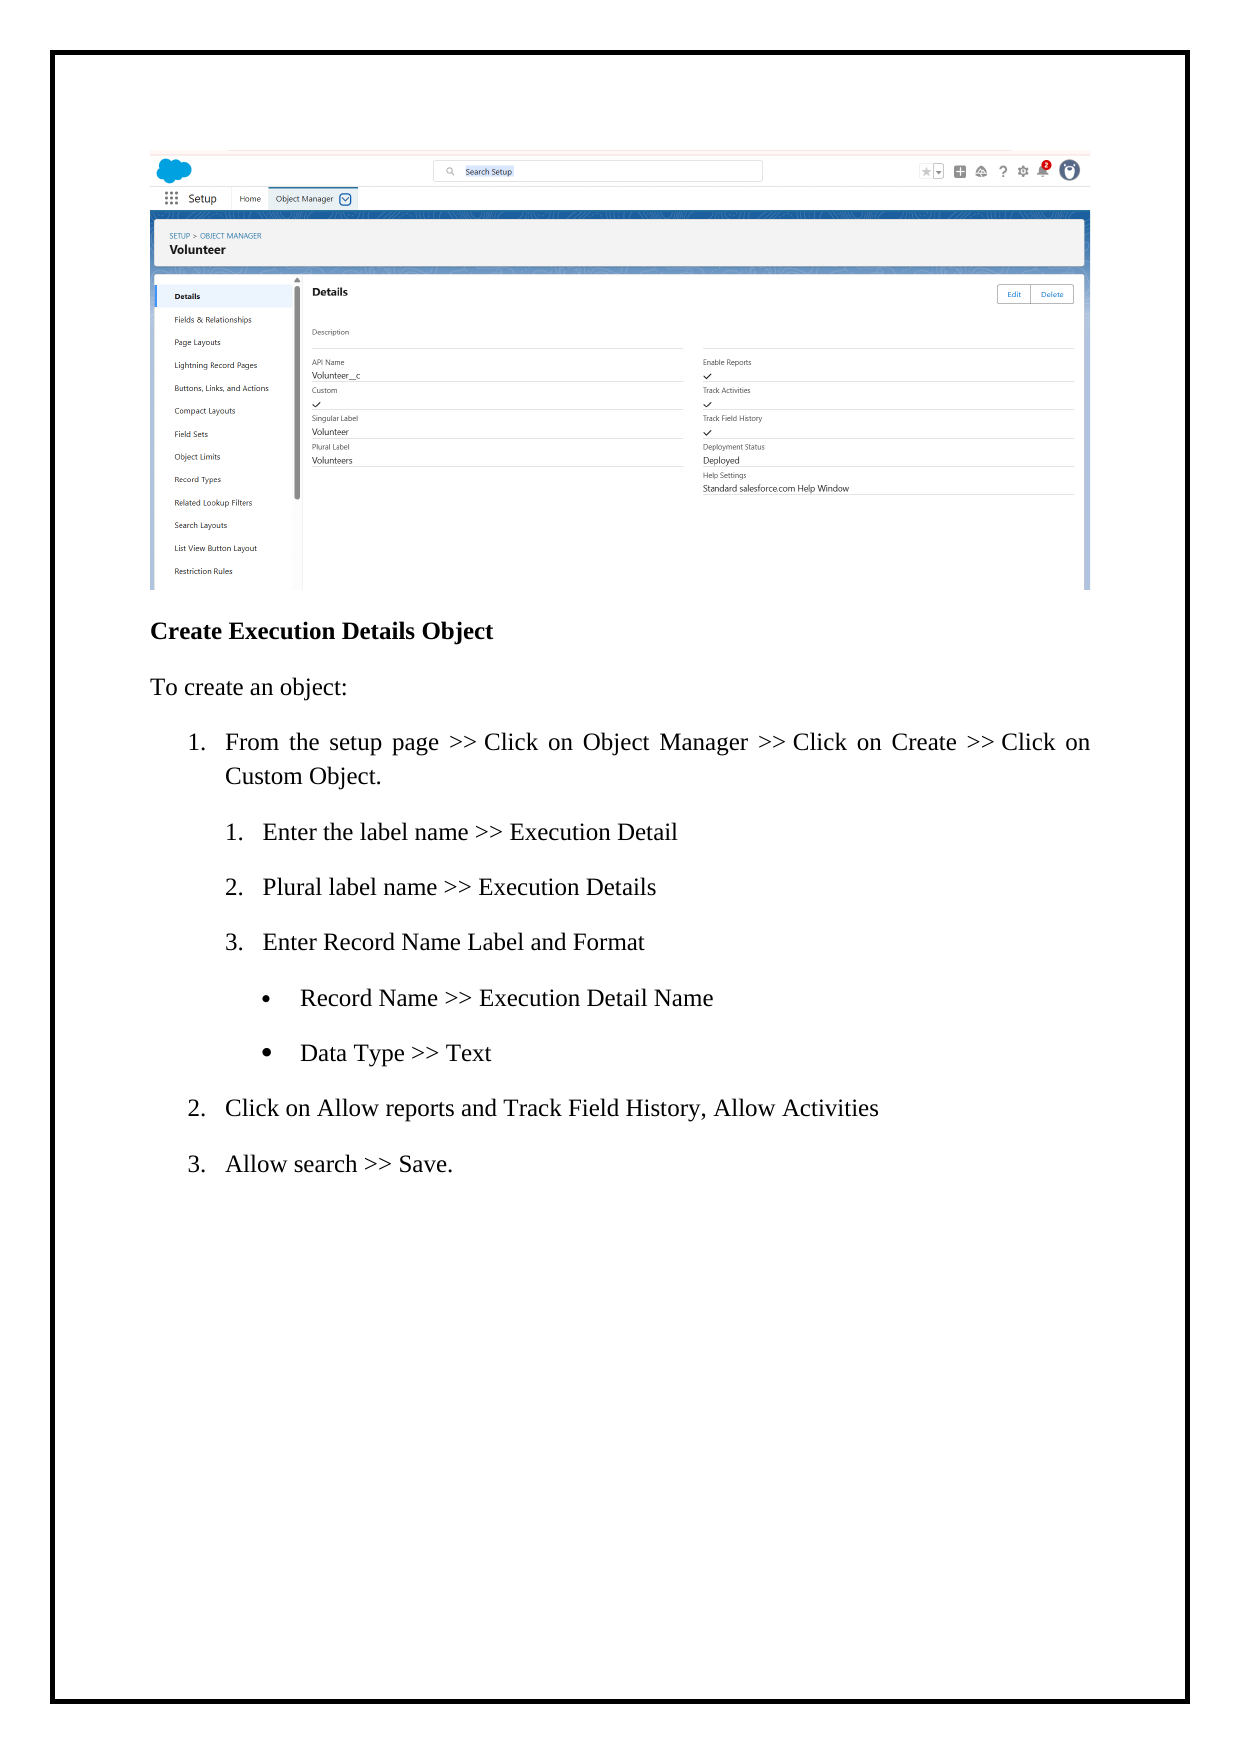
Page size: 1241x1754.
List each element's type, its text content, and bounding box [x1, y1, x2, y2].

list Record Name >> Execution Detail Name [262, 983, 1090, 1011]
list Enter the label name >> Execution Detail [225, 817, 1090, 846]
list Data Type >> Text [262, 1038, 1090, 1067]
list Plural label name >> Execution Details [225, 872, 1090, 901]
list Allow search >> Save. [187, 1149, 1090, 1177]
text Create Execution Details Object [150, 616, 1090, 645]
text To create an object: [150, 672, 1090, 700]
list Enter Record Name Label and Format [225, 927, 1090, 956]
picture [150, 150, 1091, 590]
list From the setup page >> Click on Object Manager >> Click on Create >> Click on Custom Object. [187, 727, 1090, 790]
list Click on Allow reports and Track Field History, Allow Activities [187, 1093, 1090, 1122]
